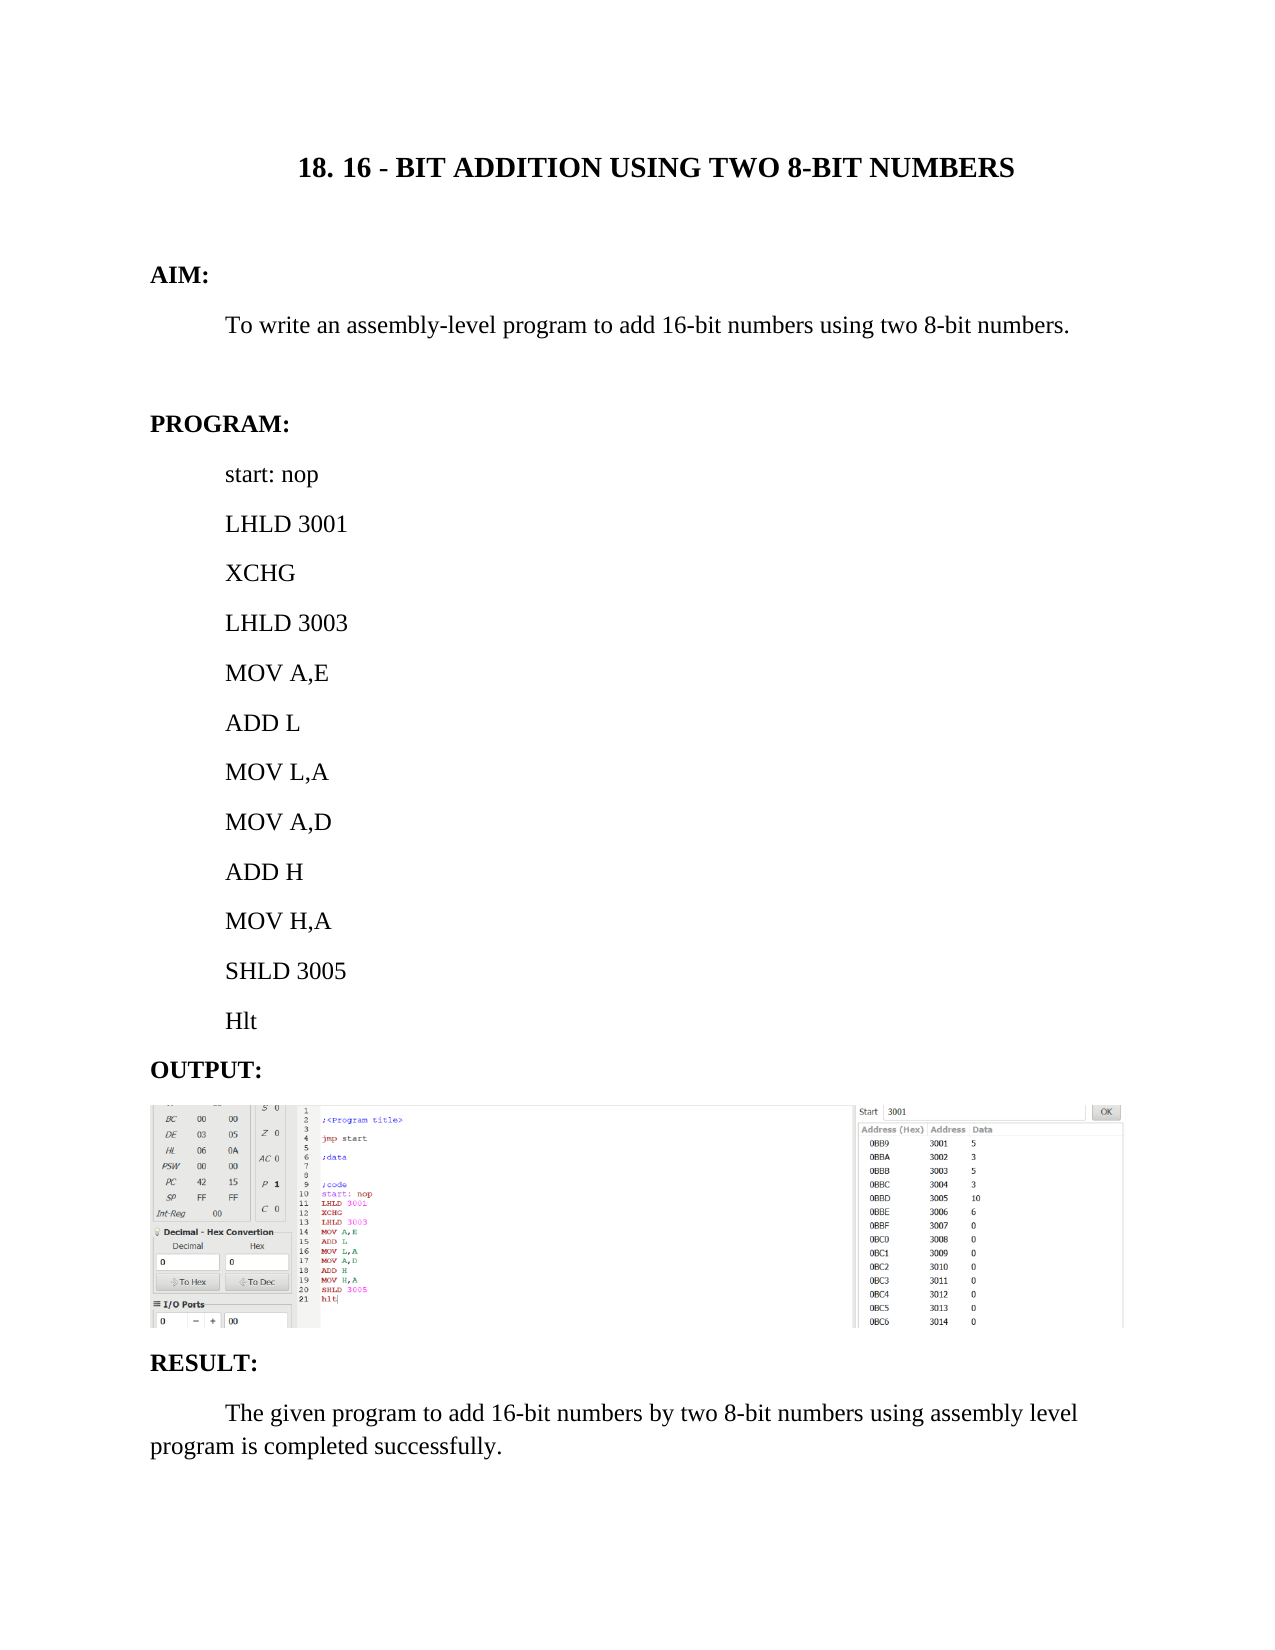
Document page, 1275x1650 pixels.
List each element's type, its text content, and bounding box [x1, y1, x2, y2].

text The given program to add 16-bit numbers by two 8-bit numbers using assembly level program is completed successfully. [150, 1398, 1125, 1460]
list 16 - BIT ADDITION USING TWO 8-BIT NUMBERS [187, 150, 1125, 183]
text ADD L [150, 708, 1125, 736]
text LHLD 3003 [150, 608, 1125, 637]
text To write an assembly-level program to add 16-bit numbers using two 8-bit numbers. [150, 310, 1125, 339]
text RESULT: [150, 1348, 1125, 1377]
text XCHG [150, 558, 1125, 587]
text MOV H,A [150, 906, 1125, 935]
text LHLD 3001 [150, 509, 1125, 538]
text MOV L,A [150, 757, 1125, 786]
text MOV A,E [150, 658, 1125, 687]
text Hlt [150, 1006, 1125, 1034]
text SHLD 3005 [150, 956, 1125, 985]
text start: nop [150, 459, 1125, 488]
text ADD H [150, 857, 1125, 885]
text AIM: [150, 260, 1125, 289]
picture [150, 1105, 1125, 1328]
text MOV A,D [150, 807, 1125, 836]
text PROGRAM: [150, 409, 1125, 438]
text OUTPUT: [150, 1055, 1125, 1084]
